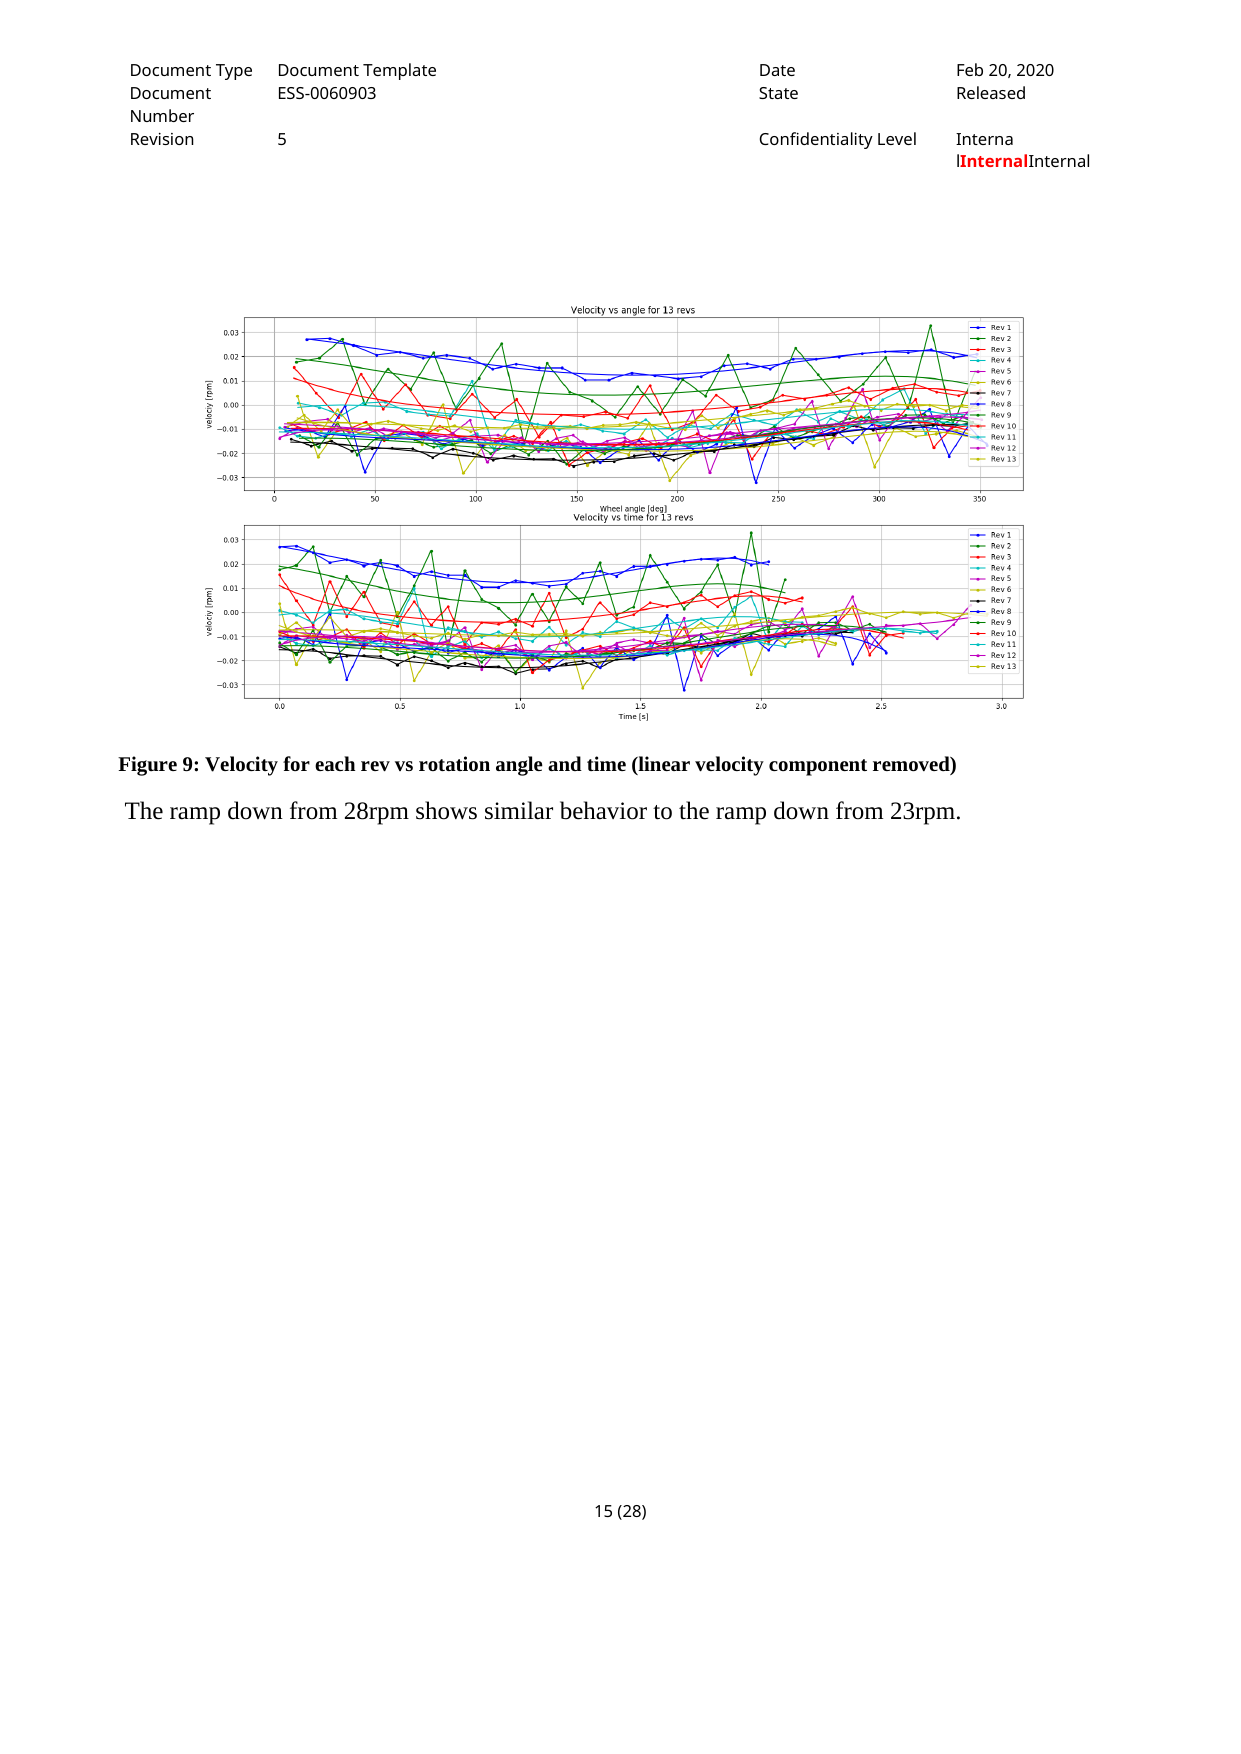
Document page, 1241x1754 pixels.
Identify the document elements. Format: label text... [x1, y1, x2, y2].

text Figure 9: Velocity for each rev vs rotation angle and time (linear velocity component removed) [118, 752, 1122, 776]
text The ramp down from 28rpm shows similar behavior to the ramp down from 23rpm. [118, 796, 1122, 825]
picture [118, 258, 1123, 752]
